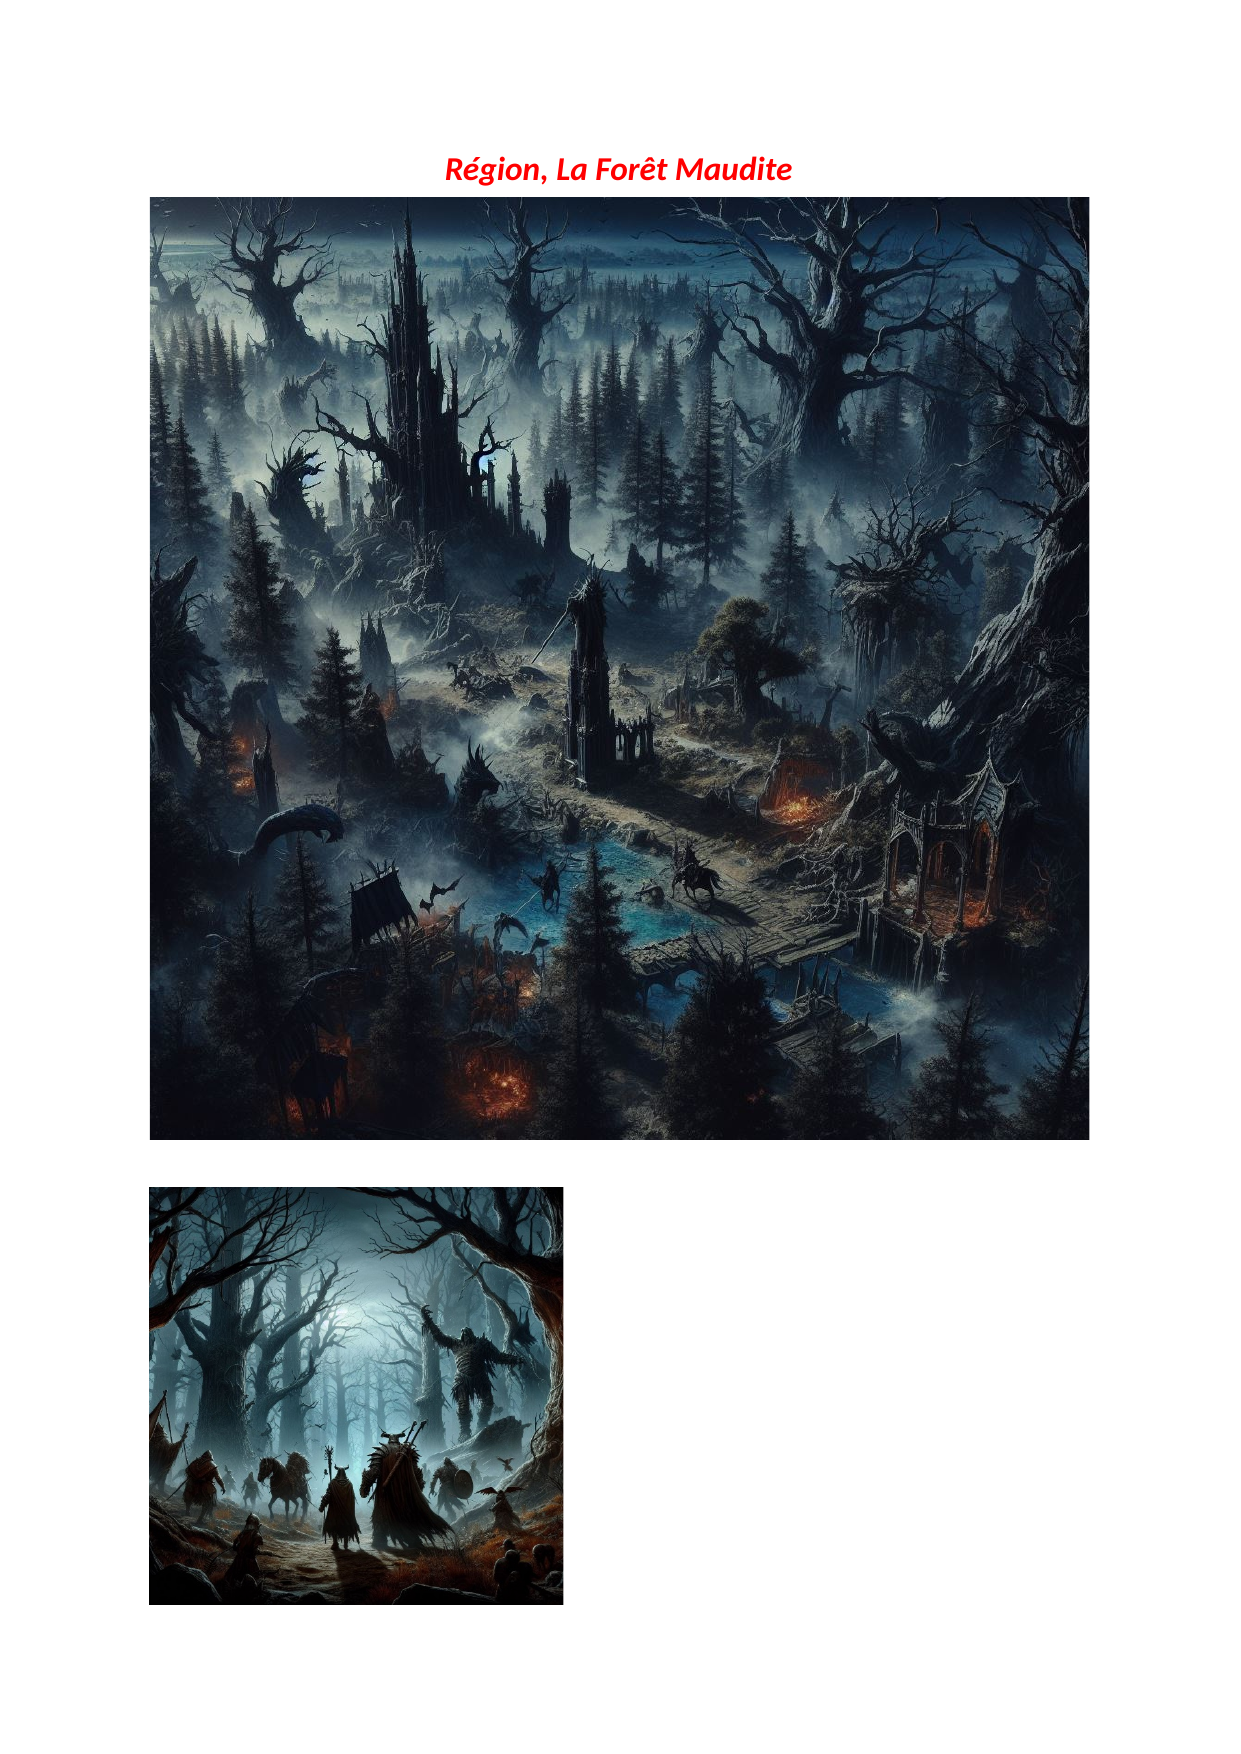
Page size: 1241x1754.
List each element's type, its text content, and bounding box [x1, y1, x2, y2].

text Région, La Forêt Maudite [148, 148, 1093, 188]
picture [148, 197, 1089, 1139]
picture [147, 1187, 564, 1603]
